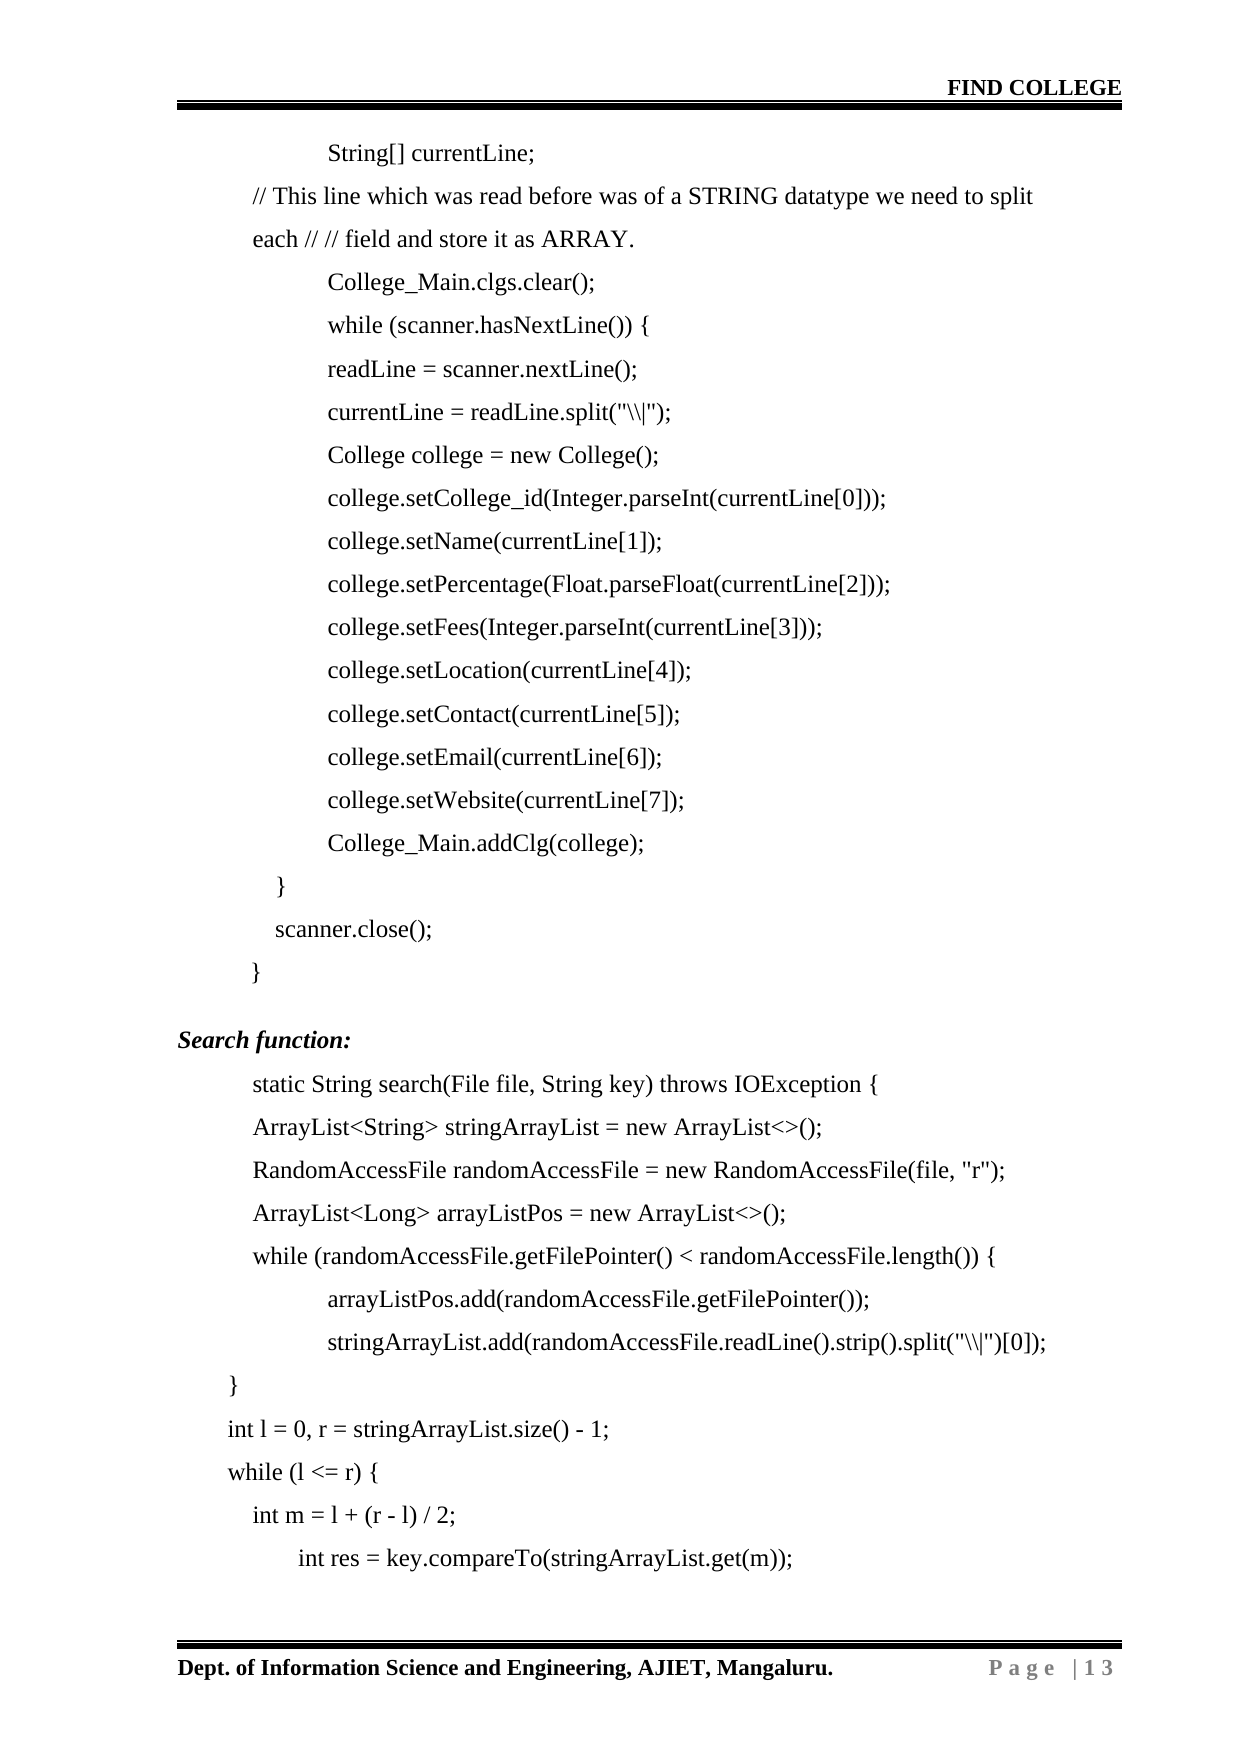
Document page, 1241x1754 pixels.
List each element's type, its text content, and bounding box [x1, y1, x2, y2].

text College_Main.addClg(college); [223, 828, 1058, 857]
text RandomAccessFile randomAccessFile = new RandomAccessFile(file, "r"); [177, 1155, 1122, 1184]
text ArrayList<String> stringArrayList = new ArrayList<>(); [177, 1112, 1122, 1141]
text college.setName(currentLine[1]); [223, 526, 1058, 555]
text college.setCollege_id(Integer.parseInt(currentLine[0])); [223, 483, 1058, 512]
text College_Main.clgs.clear(); [223, 267, 1058, 296]
text college.setPercentage(Float.parseFloat(currentLine[2])); [223, 569, 1058, 598]
text while (scanner.hasNextLine()) { [223, 311, 1058, 339]
text // This line which was read before was of a STRING datatype we need to split each // // field and store it as ARRAY. [252, 181, 1058, 253]
text college.setEmail(currentLine[6]); [223, 742, 1058, 771]
text college.setFees(Integer.parseInt(currentLine[3])); [223, 612, 1058, 641]
text Search function: [177, 1026, 1122, 1054]
text readLine = scanner.nextLine(); [223, 354, 1058, 382]
text } [177, 1371, 1122, 1399]
text int l = 0, r = stringArrayList.size() - 1; [177, 1414, 1122, 1442]
text } [223, 871, 1058, 900]
text ArrayList<Long> arrayListPos = new ArrayList<>(); [177, 1198, 1122, 1227]
text College college = new College(); [223, 440, 1058, 469]
text while (randomAccessFile.getFilePointer() < randomAccessFile.length()) { [177, 1241, 1122, 1270]
text college.setLocation(currentLine[4]); [223, 656, 1058, 684]
text college.setContact(currentLine[5]); [223, 699, 1058, 727]
text String[] currentLine; [223, 138, 1058, 167]
text } [223, 957, 1058, 986]
text college.setWebsite(currentLine[7]); [223, 785, 1058, 814]
text static String search(File file, String key) throws IOException { [177, 1069, 1122, 1097]
text stringArrayList.add(randomAccessFile.readLine().strip().split("\\|")[0]); [177, 1327, 1122, 1356]
text int m = l + (r - l) / 2; [177, 1500, 1122, 1529]
text currentLine = readLine.split("\\|"); [223, 397, 1058, 426]
text arrayListPos.add(randomAccessFile.getFilePointer()); [177, 1284, 1122, 1313]
text while (l <= r) { [177, 1457, 1122, 1486]
text int res = key.compareTo(stringArrayList.get(m)); [223, 1543, 1058, 1572]
text scanner.close(); [223, 914, 1058, 943]
